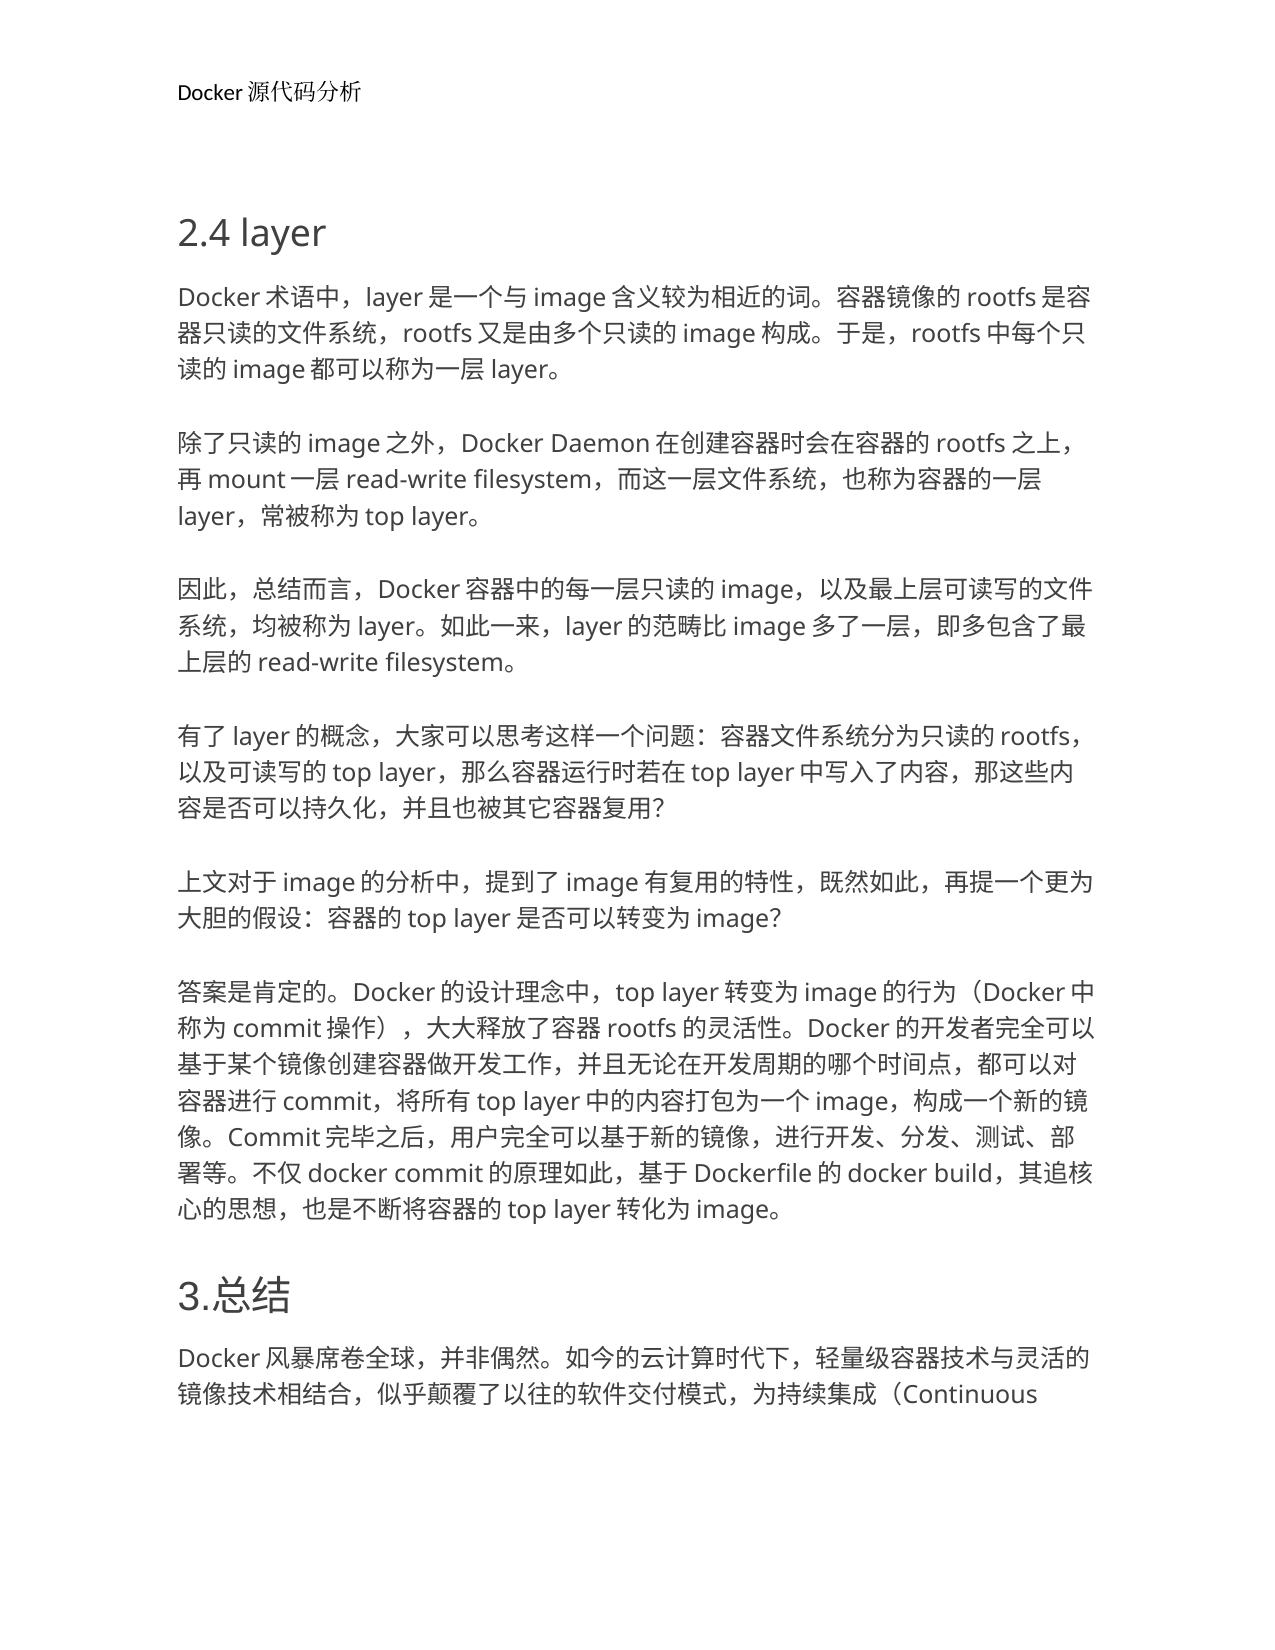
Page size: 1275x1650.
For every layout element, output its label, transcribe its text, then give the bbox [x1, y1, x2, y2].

text 上文对于image的分析中，提到了image有复用的特性，既然如此，再提一个更为大胆的假设：容器的top layer是否可以转变为image？ [177, 862, 1098, 935]
text Docker术语中，layer是一个与image含义较为相近的词。容器镜像的rootfs是容器只读的文件系统，rootfs又是由多个只读的image构成。于是，rootfs中每个只读的image都可以称为一层layer。 [177, 277, 1098, 386]
text 有了layer的概念，大家可以思考这样一个问题：容器文件系统分为只读的rootfs，以及可读写的top layer，那么容器运行时若在top layer中写入了内容，那这些内容是否可以持久化，并且也被其它容器复用？ [177, 716, 1098, 825]
subtitle 2.4 layer [177, 207, 1098, 258]
text 答案是肯定的。Docker的设计理念中，top layer转变为image的行为（Docker中称为commit操作），大大释放了容器rootfs的灵活性。Docker的开发者完全可以基于某个镜像创建容器做开发工作，并且无论在开发周期的哪个时间点，都可以对容器进行commit，将所有top layer中的内容打包为一个image，构成一个新的镜像。Commit完毕之后，用户完全可以基于新的镜像，进行开发、分发、测试、部署等。不仅docker commit的原理如此，基于Dockerfile的docker build，其追核心的思想，也是不断将容器的top layer转化为image。 [177, 972, 1098, 1226]
text 因此，总结而言，Docker容器中的每一层只读的image，以及最上层可读写的文件系统，均被称为layer。如此一来，layer的范畴比image多了一层，即多包含了最上层的read-write filesystem。 [177, 570, 1098, 679]
text 除了只读的image之外，Docker Daemon在创建容器时会在容器的rootfs之上，再mount一层read-write filesystem，而这一层文件系统，也称为容器的一层layer，常被称为top layer。 [177, 424, 1098, 532]
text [177, 1338, 1098, 1411]
subtitle 3.总结 [177, 1264, 1098, 1323]
